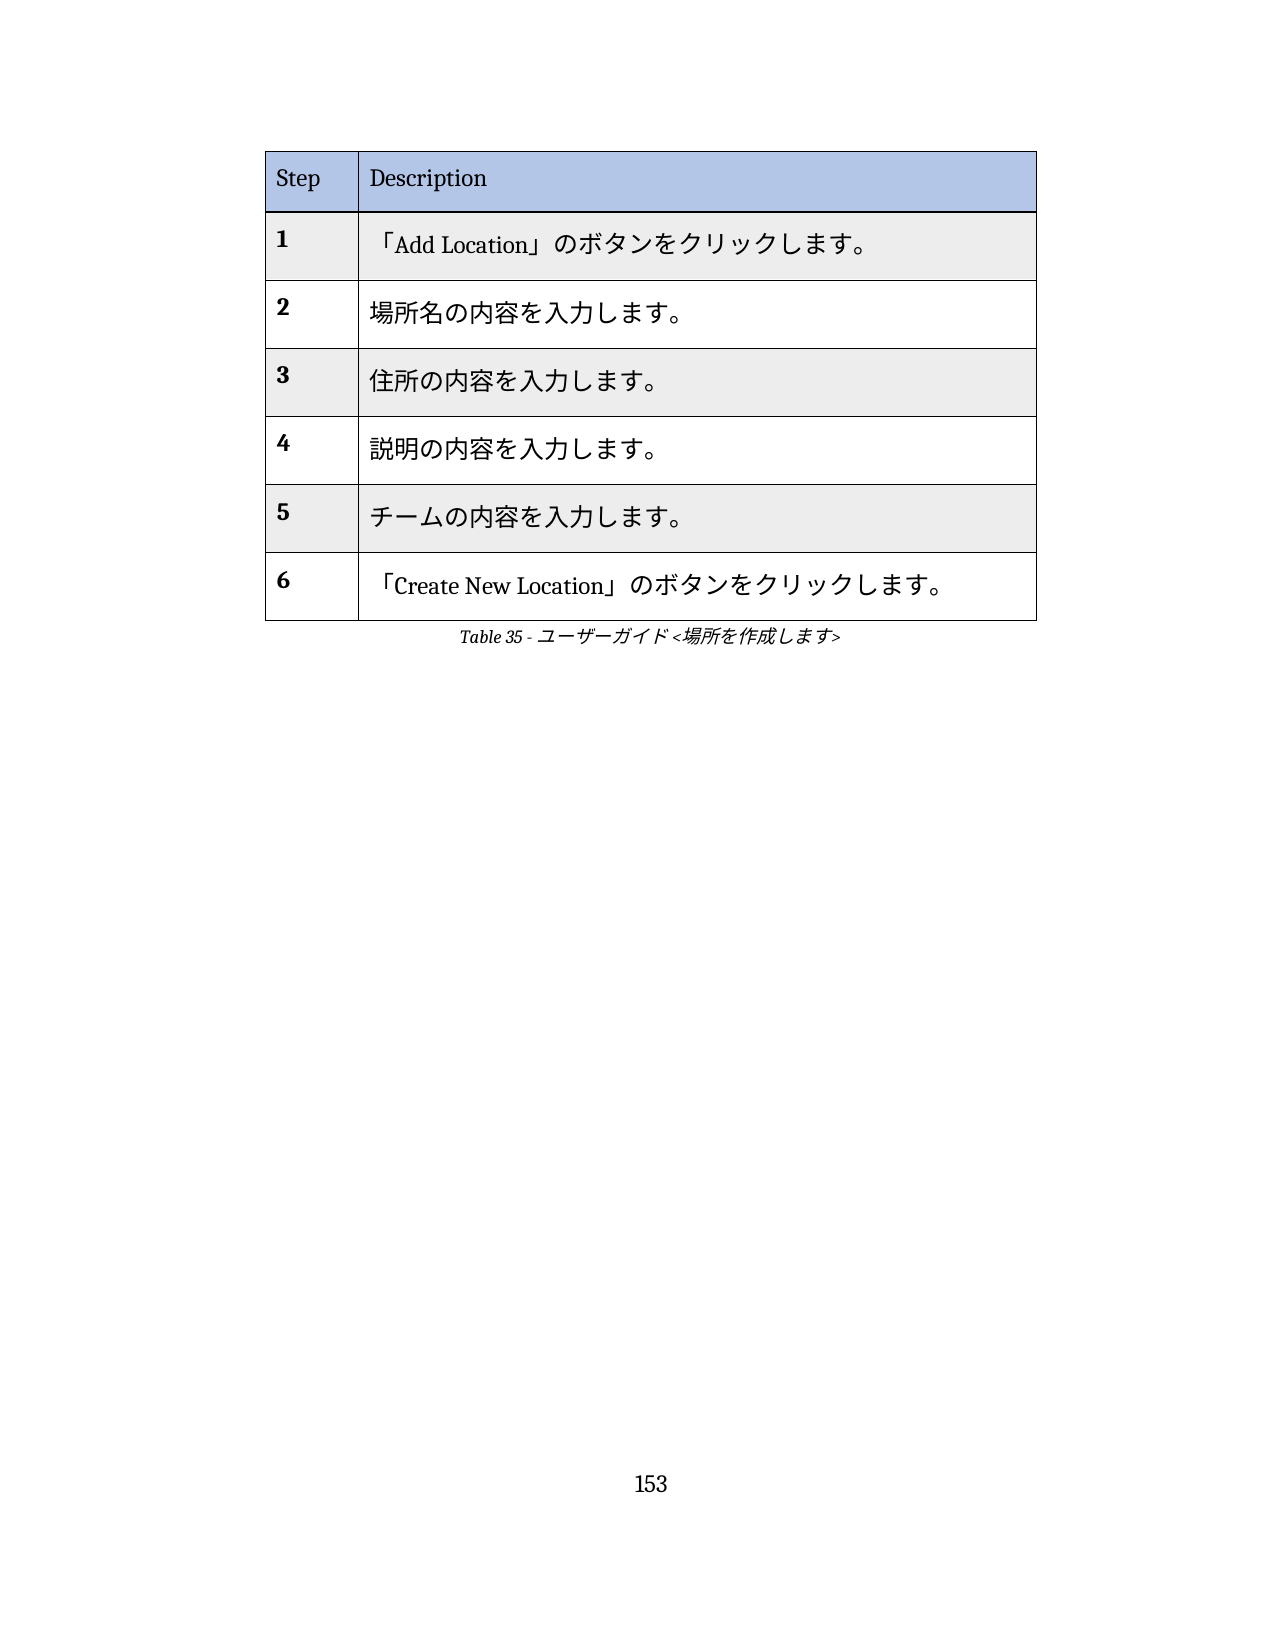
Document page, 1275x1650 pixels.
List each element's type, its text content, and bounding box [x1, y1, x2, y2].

table_header Step [266, 152, 358, 211]
table_cell 「Add Location」のボタンをクリックします。 [359, 213, 1036, 279]
table_cell 「Create New Location」のボタンをクリックします。 [359, 553, 1036, 620]
table_cell 2 [266, 281, 358, 348]
table_cell チームの内容を入力します。 [359, 485, 1036, 552]
table_cell 4 [266, 417, 358, 484]
table_cell 住所の内容を入力します。 [359, 349, 1036, 416]
table_header Description [359, 152, 1036, 211]
table_cell 6 [266, 553, 358, 620]
table_cell 場所名の内容を入力します。 [359, 281, 1036, 348]
table_cell 説明の内容を入力します。 [359, 417, 1036, 484]
table_cell 1 [266, 213, 358, 279]
table_cell 3 [266, 349, 358, 416]
table_cell 5 [266, 485, 358, 552]
